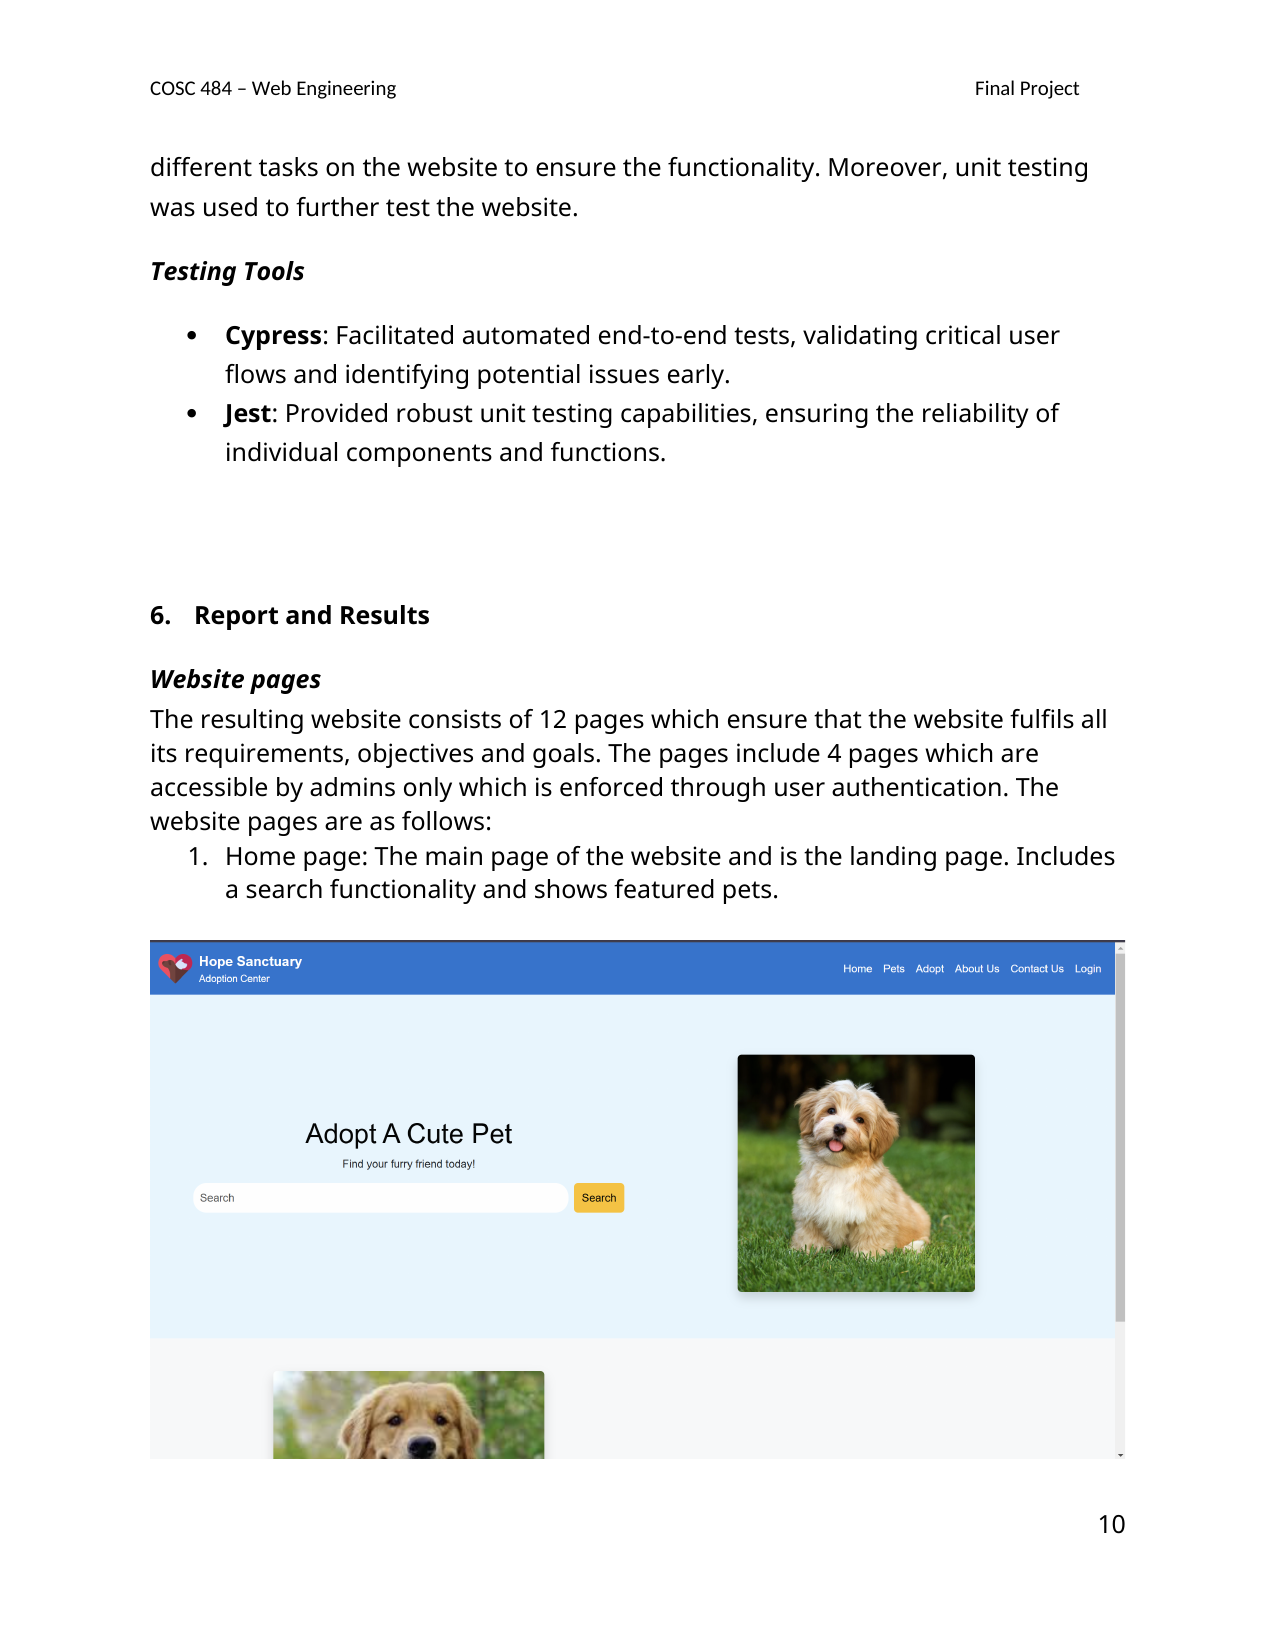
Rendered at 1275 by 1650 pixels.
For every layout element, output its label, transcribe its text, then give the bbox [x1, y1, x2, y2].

subtitle Report and Results [150, 597, 1125, 631]
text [150, 150, 1125, 223]
subtitle Website pages [150, 662, 1125, 696]
list Home page: The main page of the website and is the landing page. Includes a search functionality and shows featured pets. [187, 838, 1125, 906]
picture [150, 940, 1125, 1459]
list Cypress: Facilitated automated end-to-end tests, validating critical user flows and identifying potential issues early. [187, 317, 1125, 391]
text The resulting website consists of 12 pages which ensure that the website fulfils all its requirements, objectives and goals. The pages include 4 pages which are accessible by admins only which is enforced through user authentication. The website pages are as follows: [150, 702, 1125, 838]
subtitle Testing Tools [150, 253, 1125, 287]
list Jest: Provided robust unit testing capabilities, ensuring the reliability of individual components and functions. [187, 396, 1125, 469]
